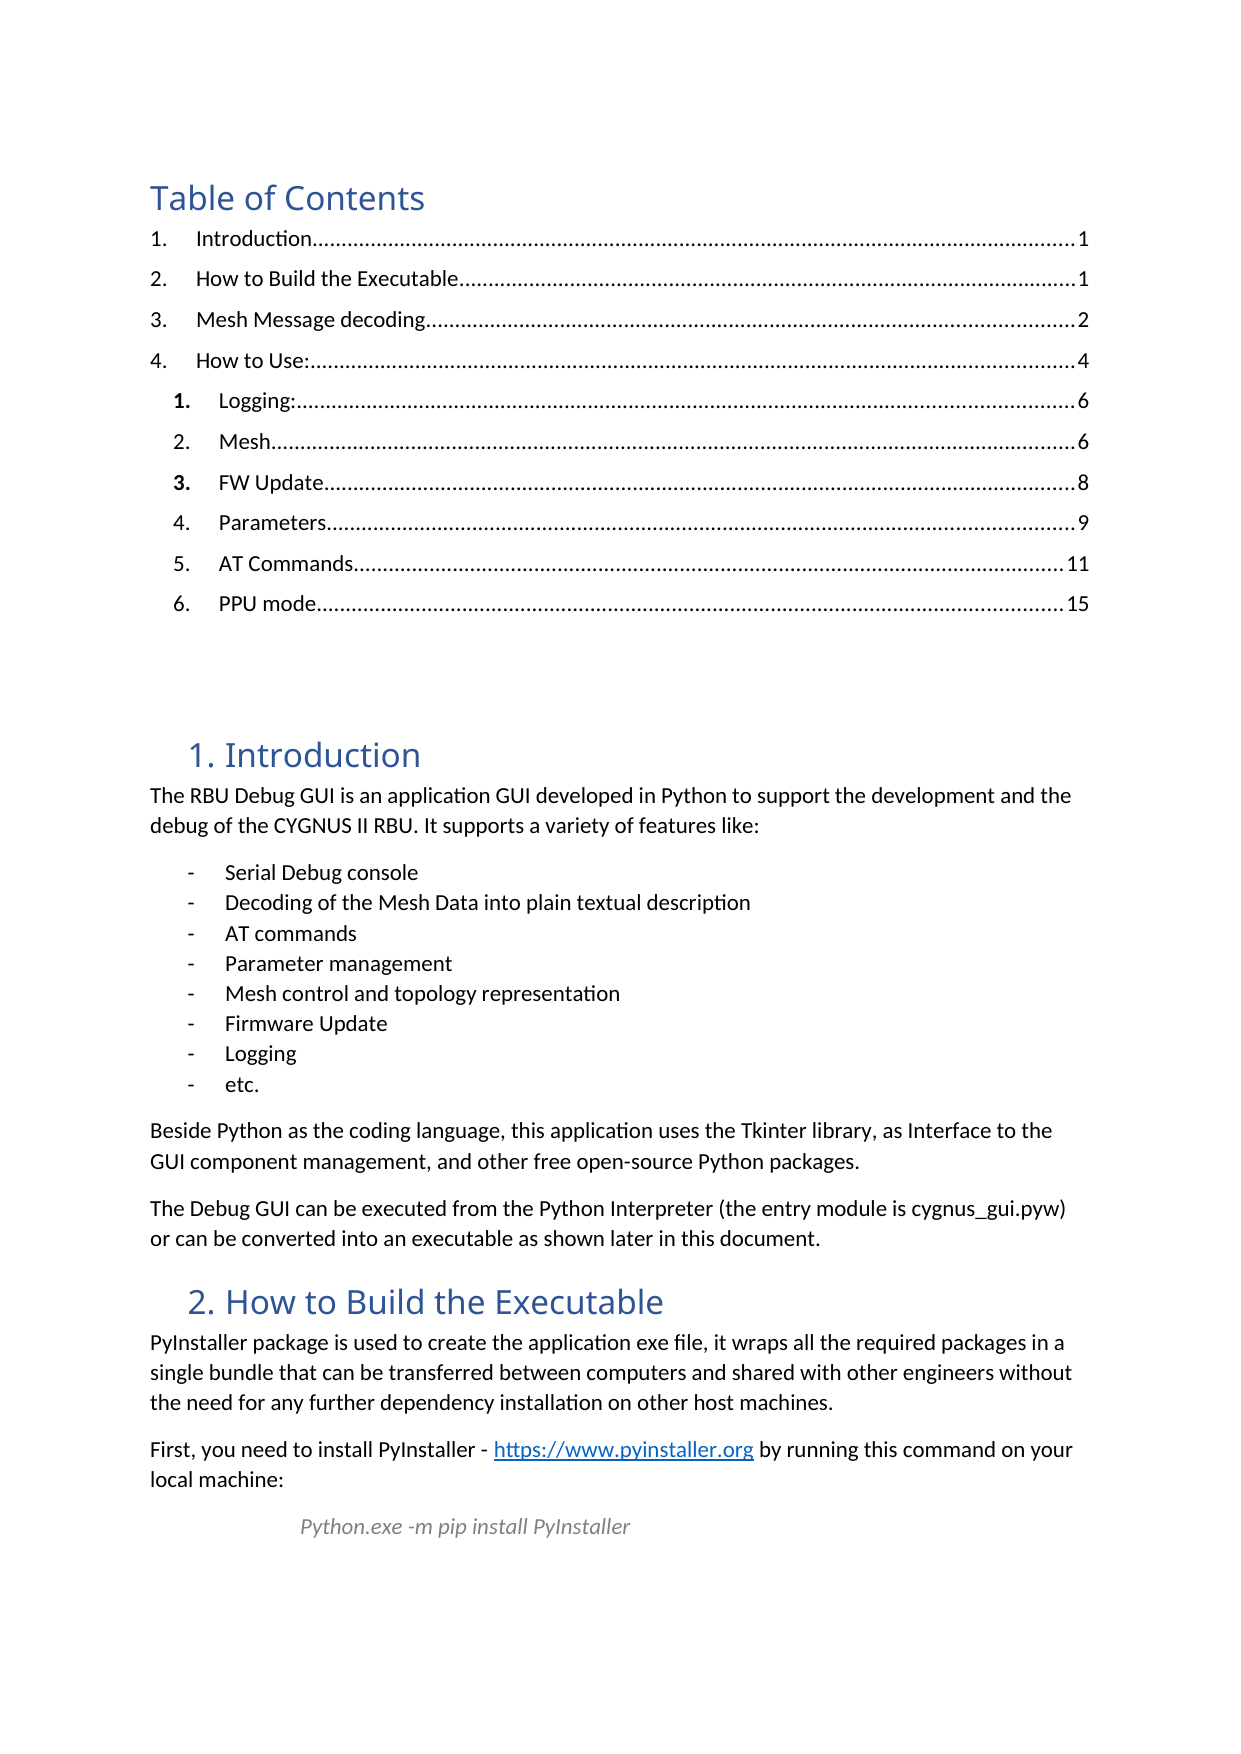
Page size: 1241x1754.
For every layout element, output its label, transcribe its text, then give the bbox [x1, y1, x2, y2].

text The RBU Debug GUI is an application GUI developed in Python to support the development and the debug of the CYGNUS II RBU. It supports a variety of features like: [150, 781, 1090, 839]
list AT commands [187, 919, 1090, 947]
text PyInstaller package is used to create the application exe file, it wraps all the required packages in a single bundle that can be transferred between computers and shared with other engineers without the need for any further dependency installation on other host machines. [150, 1328, 1090, 1417]
list Logging [187, 1039, 1090, 1068]
list Mesh control and topology representation [187, 979, 1090, 1007]
text Beside Python as the coding language, this application uses the Tkinter library, as Interface to the GUI component management, and other free open-source Python packages. [150, 1117, 1090, 1175]
text Python.exe -m pip install PyInstaller [150, 1512, 1090, 1541]
list Parameter management [187, 949, 1090, 977]
list Serial Debug console [187, 858, 1090, 886]
list etc. [187, 1070, 1090, 1098]
text The Debug GUI can be executed from the Python Interpreter (the entry module is cygnus_gui.pyw) or can be converted into an executable as shown later in this document. [150, 1194, 1090, 1252]
subtitle How to Build the Executable [187, 1279, 1090, 1324]
text First, you need to install PyInstaller - https://www.pyinstaller.org by running this command on your local machine: [150, 1435, 1090, 1494]
list Decoding of the Mesh Data into plain textual description [187, 888, 1090, 917]
list Firmware Update [187, 1009, 1090, 1037]
subtitle Introduction [187, 732, 1090, 778]
